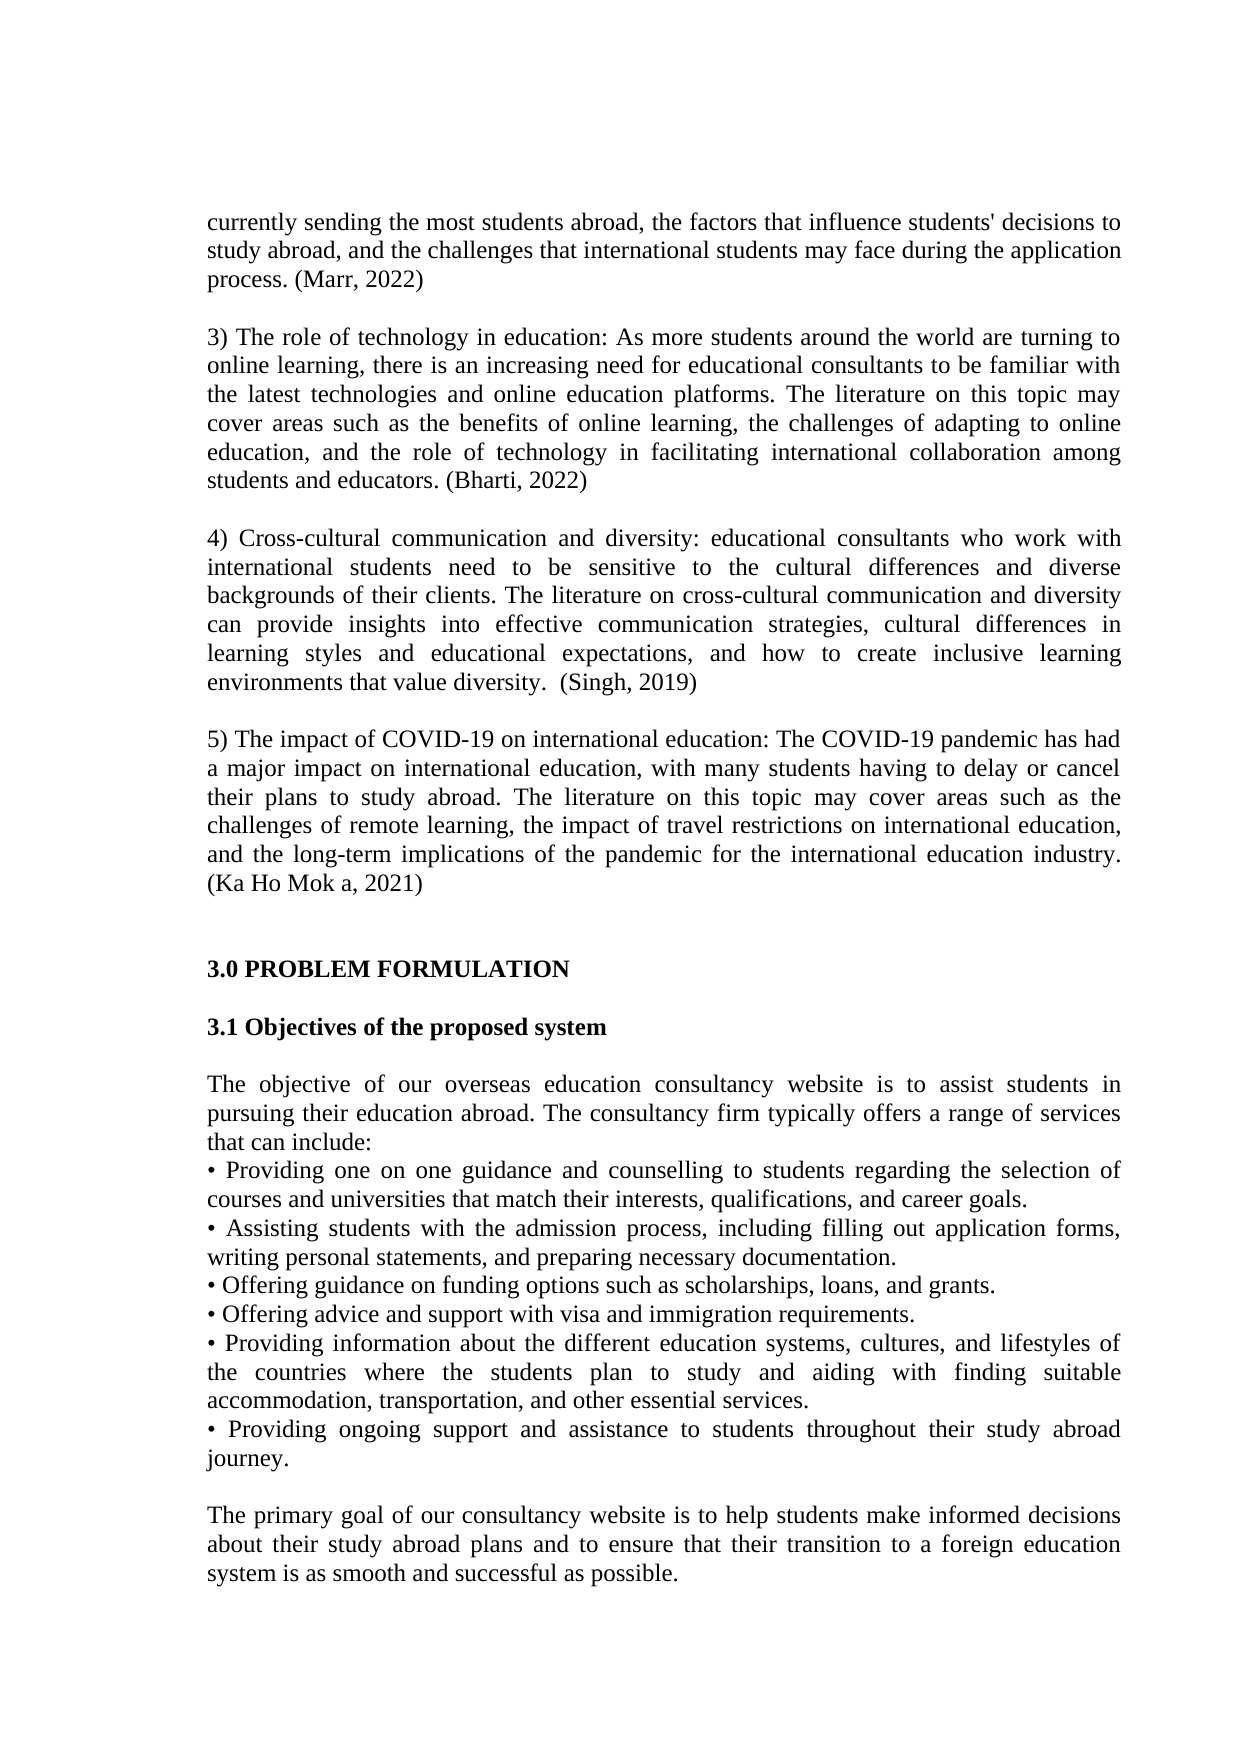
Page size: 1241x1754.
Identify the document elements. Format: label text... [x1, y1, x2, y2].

list PROBLEM FORMULATION [207, 954, 1122, 983]
text The primary goal of our consultancy website is to help students make informed decisions about their study abroad plans and to ensure that their transition to a foreign education system is as smooth and successful as possible. [207, 1501, 1122, 1587]
text • Assisting students with the admission process, including filling out application forms, writing personal statements, and preparing necessary documentation. [207, 1213, 1122, 1271]
text • Providing one on one guidance and counselling to students regarding the selection of courses and universities that match their interests, qualifications, and career goals. [207, 1156, 1122, 1213]
text 5) The impact of COVID-19 on international education: The COVID-19 pandemic has had a major impact on international education, with many students having to delay or cancel their plans to study abroad. The literature on this topic may cover areas such as the challenges of remote learning, the impact of travel restrictions on international education, and the long-term implications of the pandemic for the international education industry. [207, 724, 1122, 897]
text • Providing information about the different education systems, cultures, and lifestyles of the countries where the students plan to study and aiding with finding suitable accommodation, transportation, and other essential services. [207, 1328, 1122, 1414]
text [207, 207, 1122, 293]
text 4) Cross-cultural communication and diversity: educational consultants who work with international students need to be sensitive to the cultural differences and diverse backgrounds of their clients. The literature on cross-cultural communication and diversity can provide insights into effective communication strategies, cultural differences in learning styles and educational expectations, and how to create inclusive learning environments that value diversity. [207, 523, 1122, 696]
text • Providing ongoing support and assistance to students throughout their study abroad journey. [207, 1414, 1122, 1472]
text • Offering guidance on funding options such as scholarships, loans, and grants. [207, 1271, 1122, 1299]
text 3.1 Objectives of the proposed system [207, 1012, 1122, 1041]
text • Offering advice and support with visa and immigration requirements. [207, 1299, 1122, 1328]
text The objective of our overseas education consultancy website is to assist students in pursuing their education abroad. The consultancy firm typically offers a range of services that can include: [207, 1069, 1122, 1156]
text 3) The role of technology in education: As more students around the world are turning to online learning, there is an increasing need for educational consultants to be familiar with the latest technologies and online education platforms. The literature on this topic may cover areas such as the benefits of online learning, the challenges of adapting to online education, and the role of technology in facilitating international collaboration among students and educators. [207, 322, 1122, 494]
